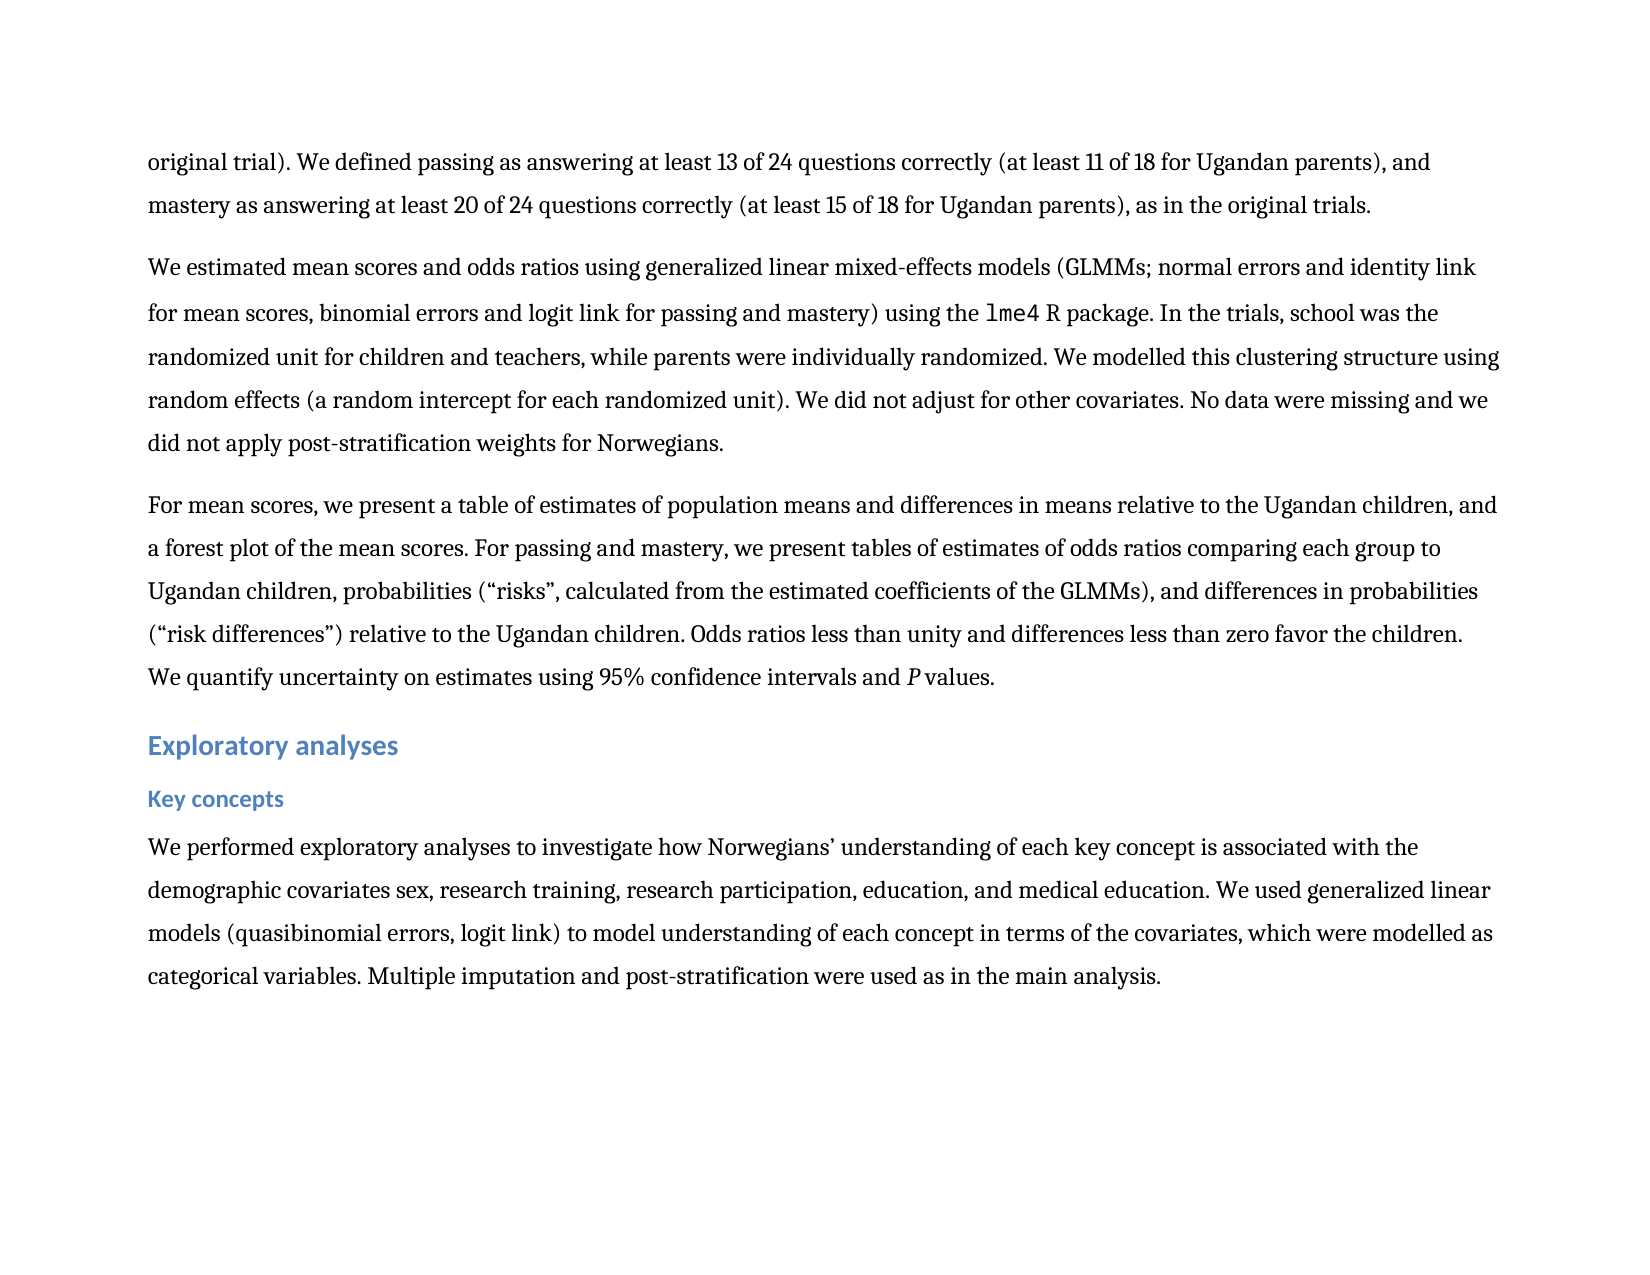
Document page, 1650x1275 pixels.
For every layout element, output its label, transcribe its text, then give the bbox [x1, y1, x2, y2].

text We estimated mean scores and odds ratios using generalized linear mixed-effects models (GLMMs; normal errors and identity link for mean scores, binomial errors and logit link for passing and mastery) using the lme4 R package. In the trials, school was the randomized unit for children and teachers, while parents were individually randomized. We modelled this clustering structure using random effects (a random intercept for each randomized unit). We did not adjust for other covariates. No data were missing and we did not apply post-stratification weights for Norwegians. [148, 253, 1502, 458]
subtitle Exploratory analyses [148, 727, 1502, 763]
text We performed exploratory analyses to investigate how Norwegians’ understanding of each key concept is associated with the demographic covariates sex, research training, research participation, education, and medical education. We used generalized linear models (quasibinomial errors, logit link) to model understanding of each concept in terms of the covariates, which were modelled as categorical variables. Multiple imputation and post-stratification were used as in the main analysis. [148, 833, 1502, 991]
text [148, 148, 1502, 219]
subtitle Key concepts [148, 784, 1502, 814]
text For mean scores, we present a table of estimates of population means and differences in means relative to the Ugandan children, and a forest plot of the mean scores. For passing and mastery, we present tables of estimates of odds ratios comparing each group to Ugandan children, probabilities (“risks”, calculated from the estimated coefficients of the GLMMs), and differences in probabilities (“risk differences”) relative to the Ugandan children. Odds ratios less than unity and differences less than zero favor the children. We quantify uncertainty on estimates using 95% confidence intervals and P values. [148, 491, 1502, 692]
